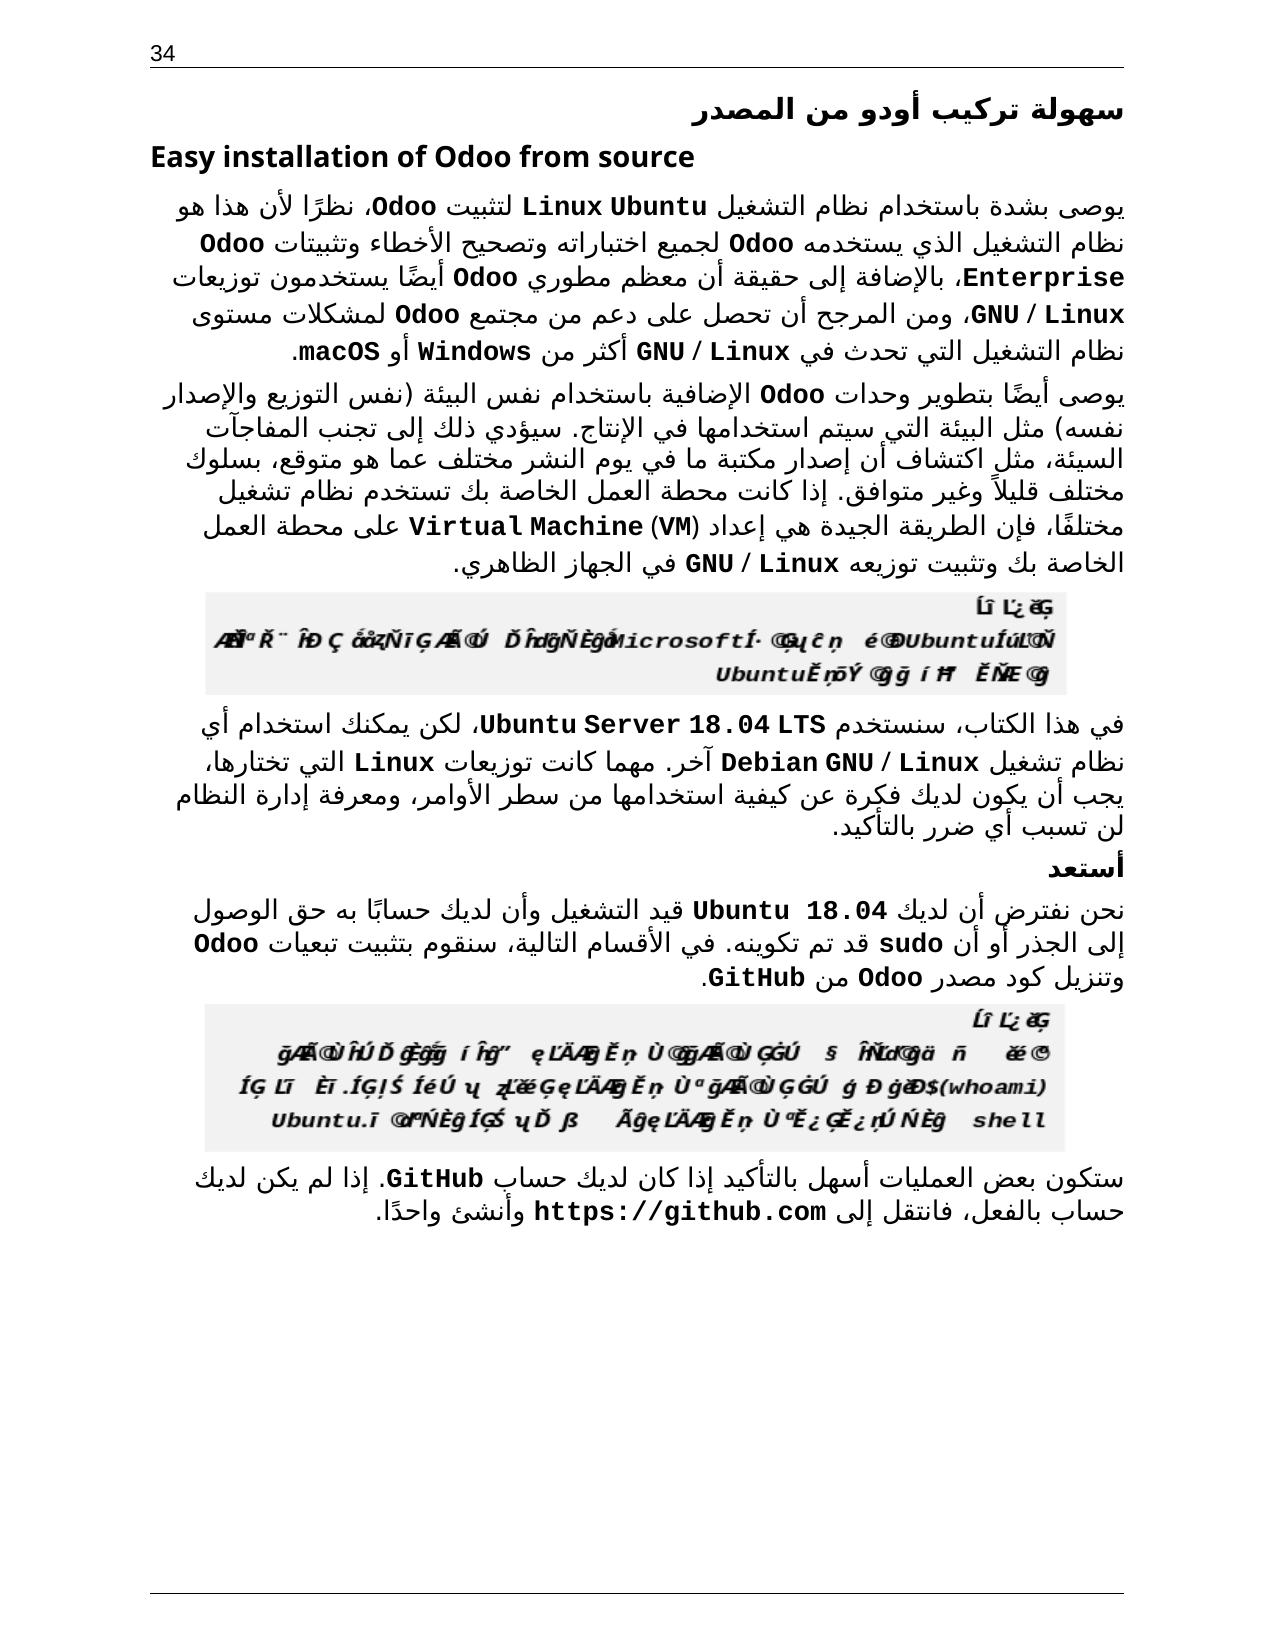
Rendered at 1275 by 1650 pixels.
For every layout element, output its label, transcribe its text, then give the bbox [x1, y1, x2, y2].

text في هذا الكتاب، سنستخدم Ubuntu Server 18.04 LTS، لكن يمكنك استخدام أي نظام تشغيل Debian GNU / Linux آخر. مهما كانت توزيعات Linux التي تختارها، يجب أن يكون لديك فكرة عن كيفية استخدامها من سطر الأوامر، ومعرفة إدارة النظام لن تسبب أي ضرر بالتأكيد. [150, 705, 1125, 842]
text سهولة تركيب أودو من المصدر [150, 92, 1125, 126]
text أستعد [150, 853, 1125, 884]
text يوصى بشدة باستخدام نظام التشغيل Linux Ubuntu لتثبيت Odoo، نظرًا لأن هذا هو نظام التشغيل الذي يستخدمه Odoo لجميع اختباراته وتصحيح الأخطاء وتثبيتات Odoo Enterprise، بالإضافة إلى حقيقة أن معظم مطوري Odoo أيضًا يستخدمون توزيعات GNU / Linux، ومن المرجح أن تحصل على دعم من مجتمع Odoo لمشكلات مستوى نظام التشغيل التي تحدث في GNU / Linux أكثر من Windows أو macOS. [150, 187, 1125, 368]
text ستكون بعض العمليات أسهل بالتأكيد إذا كان لديك حساب GitHub. إذا لم يكن لديك حساب بالفعل، فانتقل إلى https://github.com وأنشئ واحدًا. [150, 1162, 1125, 1228]
text يوصى أيضًا بتطوير وحدات Odoo الإضافية باستخدام نفس البيئة (نفس التوزيع والإصدار نفسه) مثل البيئة التي سيتم استخدامها في الإنتاج. سيؤدي ذلك إلى تجنب المفاجآت السيئة، مثل اكتشاف أن إصدار مكتبة ما في يوم النشر مختلف عما هو متوقع، بسلوك مختلف قليلاً وغير متوافق. إذا كانت محطة العمل الخاصة بك تستخدم نظام تشغيل مختلفًا، فإن الطريقة الجيدة هي إعداد Virtual Machine (VM) على محطة العمل الخاصة بك وتثبيت توزيعه GNU / Linux في الجهاز الظاهري. [150, 379, 1125, 581]
text نحن نفترض أن لديك Ubuntu 18.04 قيد التشغيل وأن لديك حسابًا به حق الوصول إلى الجذر أو أن sudo قد تم تكوينه. في الأقسام التالية، سنقوم بتثبيت تبعيات Odoo وتنزيل كود مصدر Odoo من GitHub. [150, 894, 1125, 994]
text Easy installation of Odoo from source [150, 137, 1125, 176]
